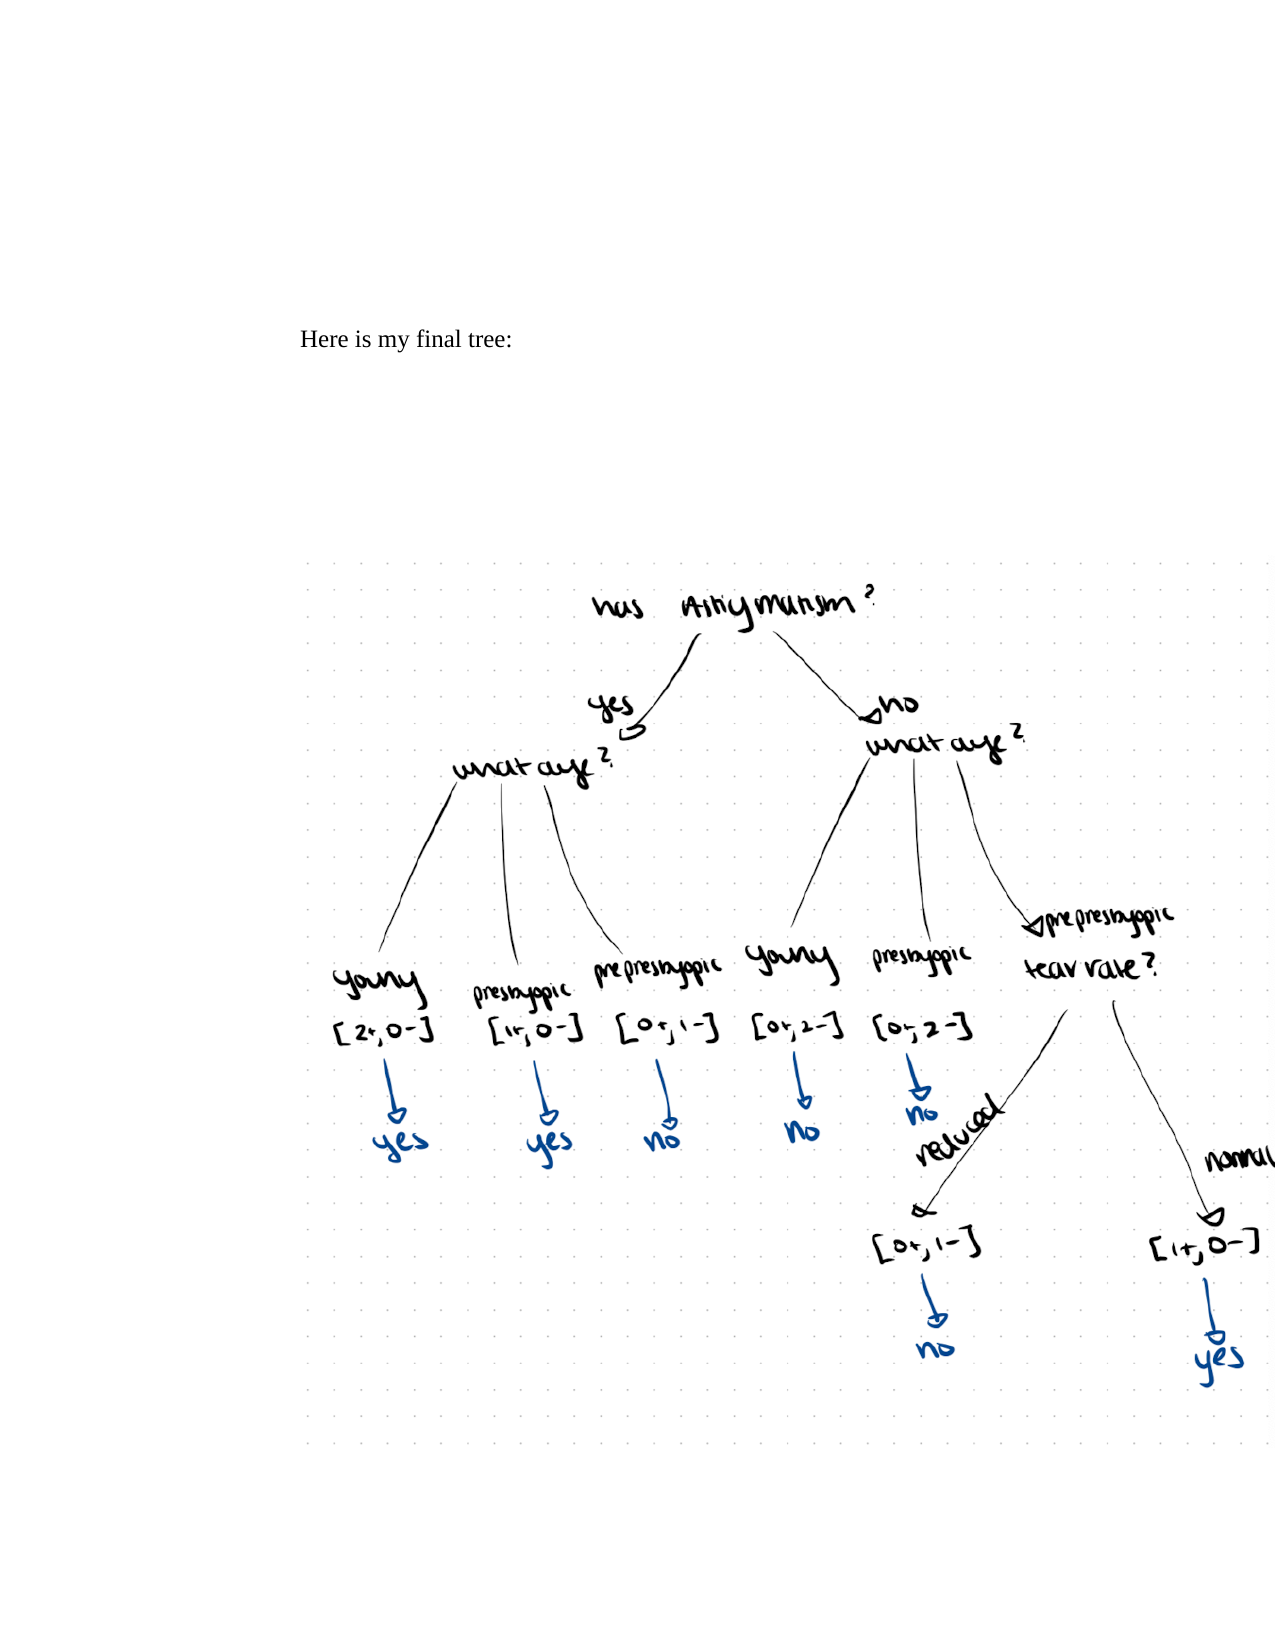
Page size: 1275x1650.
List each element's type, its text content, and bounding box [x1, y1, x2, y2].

text Here is my final tree: [300, 324, 1125, 352]
picture [300, 555, 1275, 1448]
